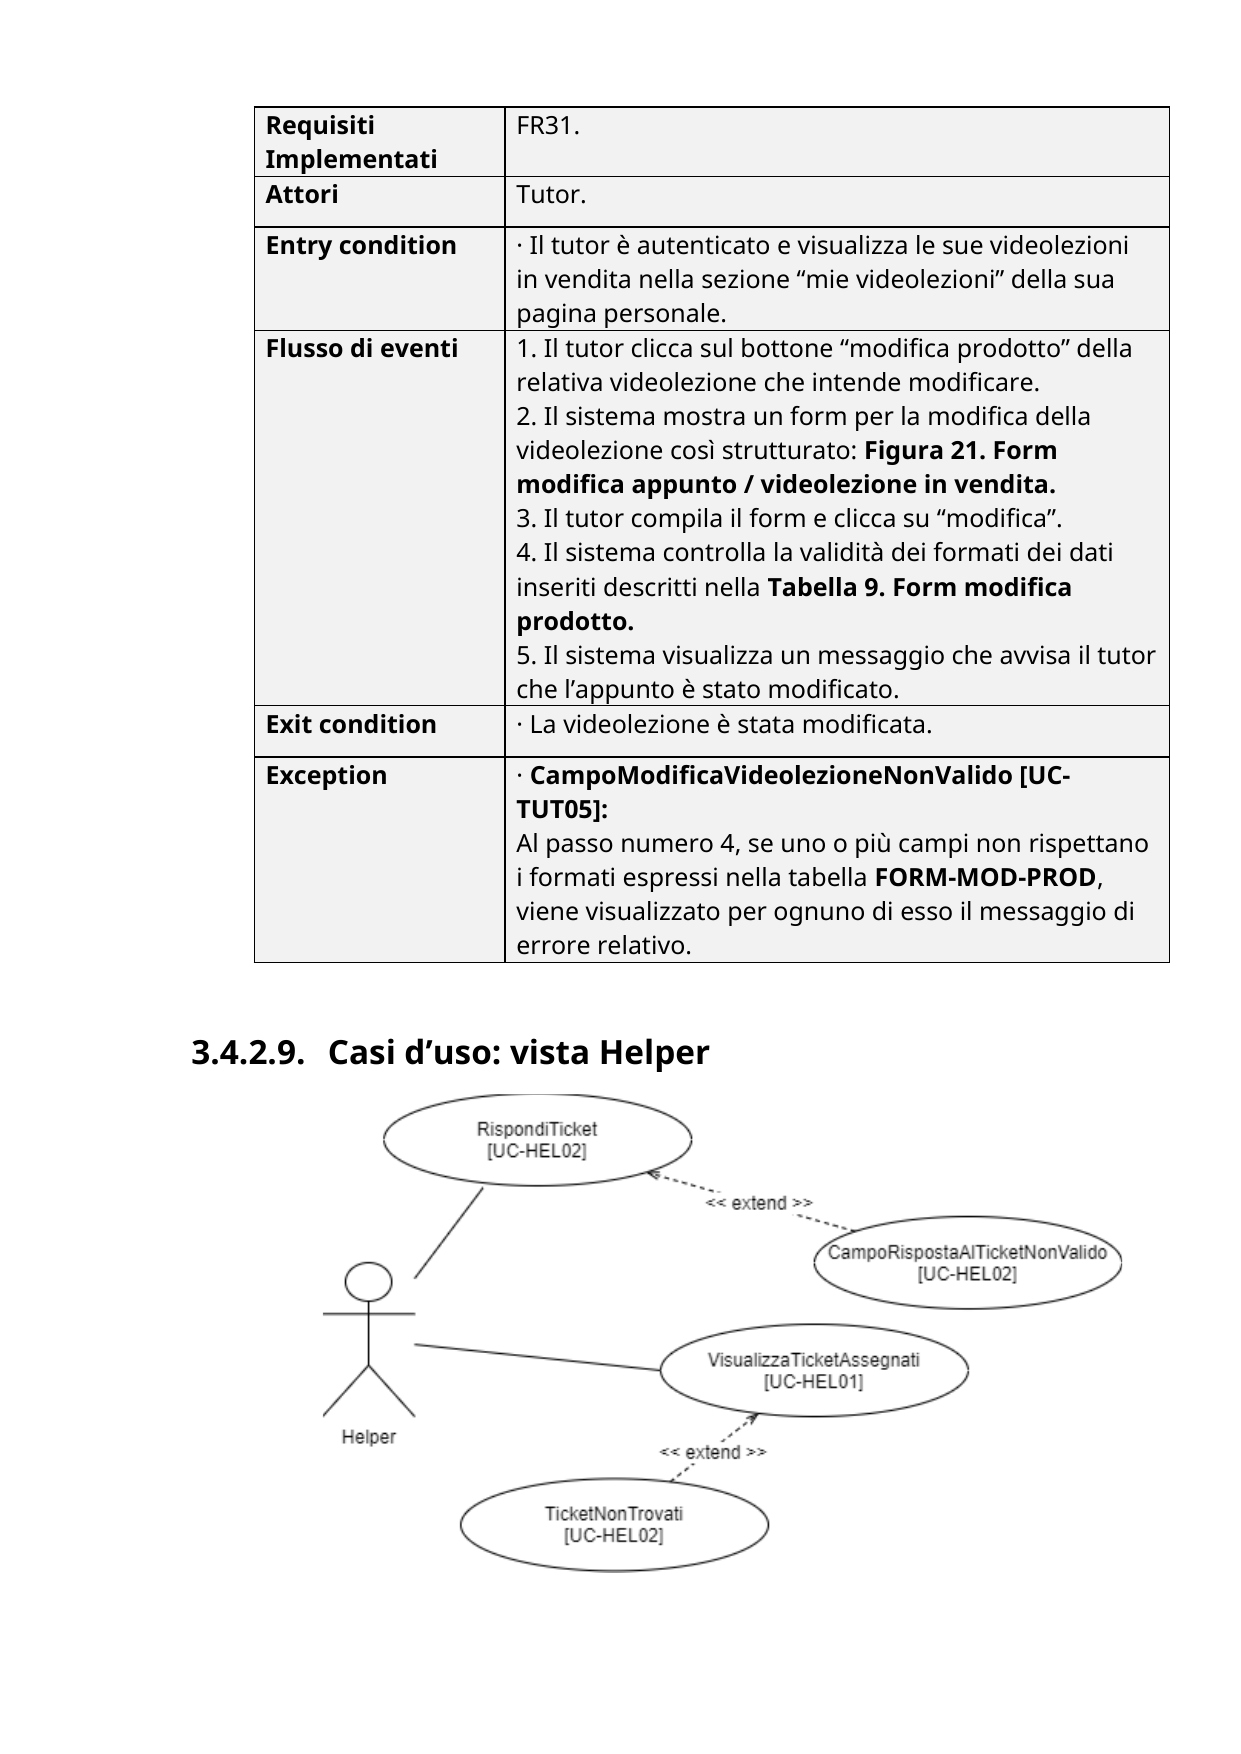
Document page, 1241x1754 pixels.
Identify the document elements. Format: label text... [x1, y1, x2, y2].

table_cell Attori [255, 177, 504, 226]
table_cell Entry condition [255, 228, 504, 330]
table_cell Requisiti Implementati [255, 108, 504, 176]
table_cell Exit condition [255, 706, 504, 756]
table_cell FR31. [506, 108, 1169, 176]
table_cell Exception [255, 758, 504, 962]
table_cell Tutor. [506, 177, 1169, 226]
table_cell · CampoModificaVideolezioneNonValido [UC-TUT05]: Al passo numero 4, se uno o più campi non rispettano i formati espressi nella tabella FORM-MOD-PROD, viene visualizzato per ognuno di esso il messaggio di errore relativo. [506, 758, 1169, 962]
picture [322, 1094, 1123, 1573]
table_cell 1. Il tutor clicca sul bottone “modifica prodotto” della relativa videolezione che intende modificare. 2. Il sistema mostra un form per la modifica della videolezione così strutturato: Figura 21. Form modifica appunto / videolezione in vendita. 3. Il tutor compila il form e clicca su “modifica”. 4. Il sistema controlla la validità dei formati dei dati inseriti descritti nella Tabella 9. Form modifica prodotto. 5. Il sistema visualizza un messaggio che avvisa il tutor che l’appunto è stato modificato. [506, 331, 1169, 705]
table_cell · Il tutor è autenticato e visualizza le sue videolezioni in vendita nella sezione “mie videolezioni” della sua pagina personale. [506, 228, 1169, 330]
table_cell Flusso di eventi [255, 331, 504, 705]
list Casi d’uso: vista Helper [248, 1028, 1122, 1074]
table_cell · La videolezione è stata modificata. [506, 706, 1169, 756]
